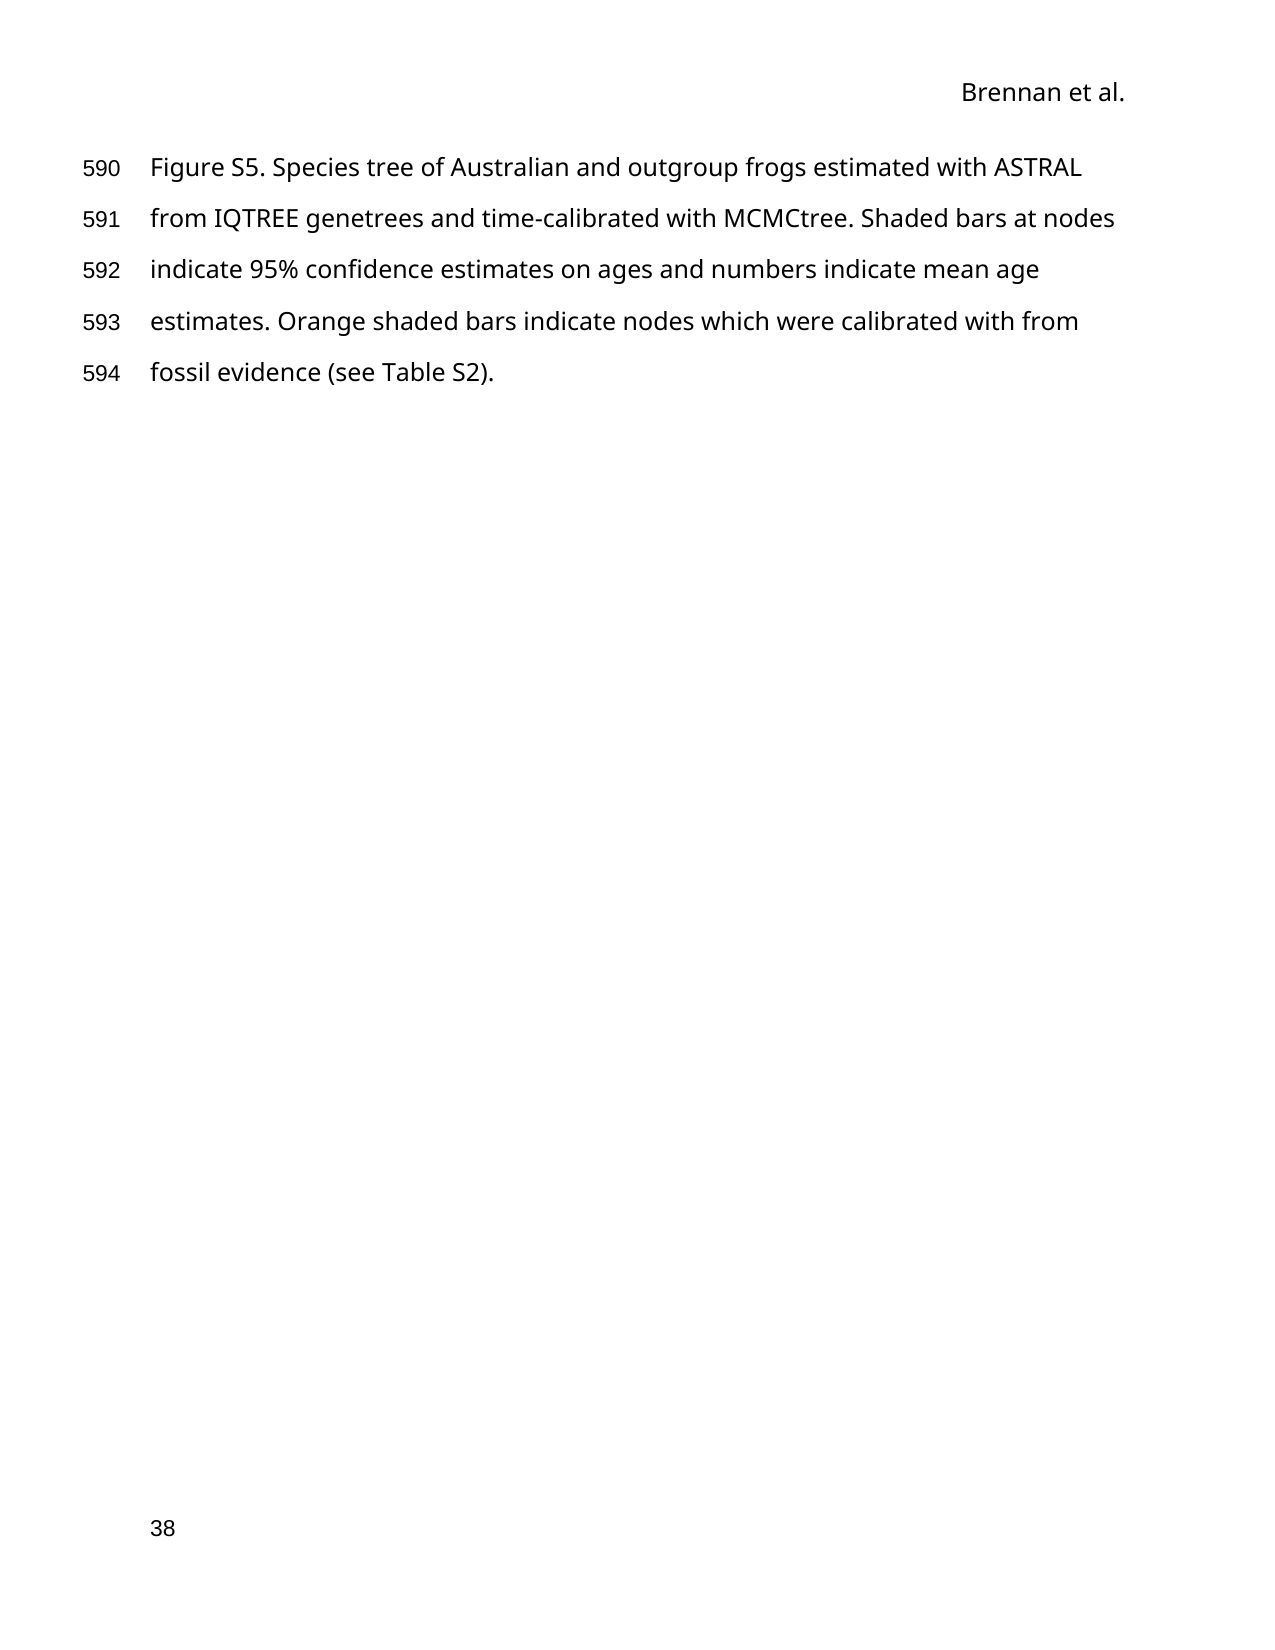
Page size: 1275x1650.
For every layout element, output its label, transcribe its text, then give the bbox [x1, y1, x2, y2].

text Figure S5. Species tree of Australian and outgroup frogs estimated with ASTRAL from IQTREE genetrees and time-calibrated with MCMCtree. Shaded bars at nodes indicate 95% confidence estimates on ages and numbers indicate mean age estimates. Orange shaded bars indicate nodes which were calibrated with from fossil evidence (see Table S2). [150, 150, 1125, 388]
